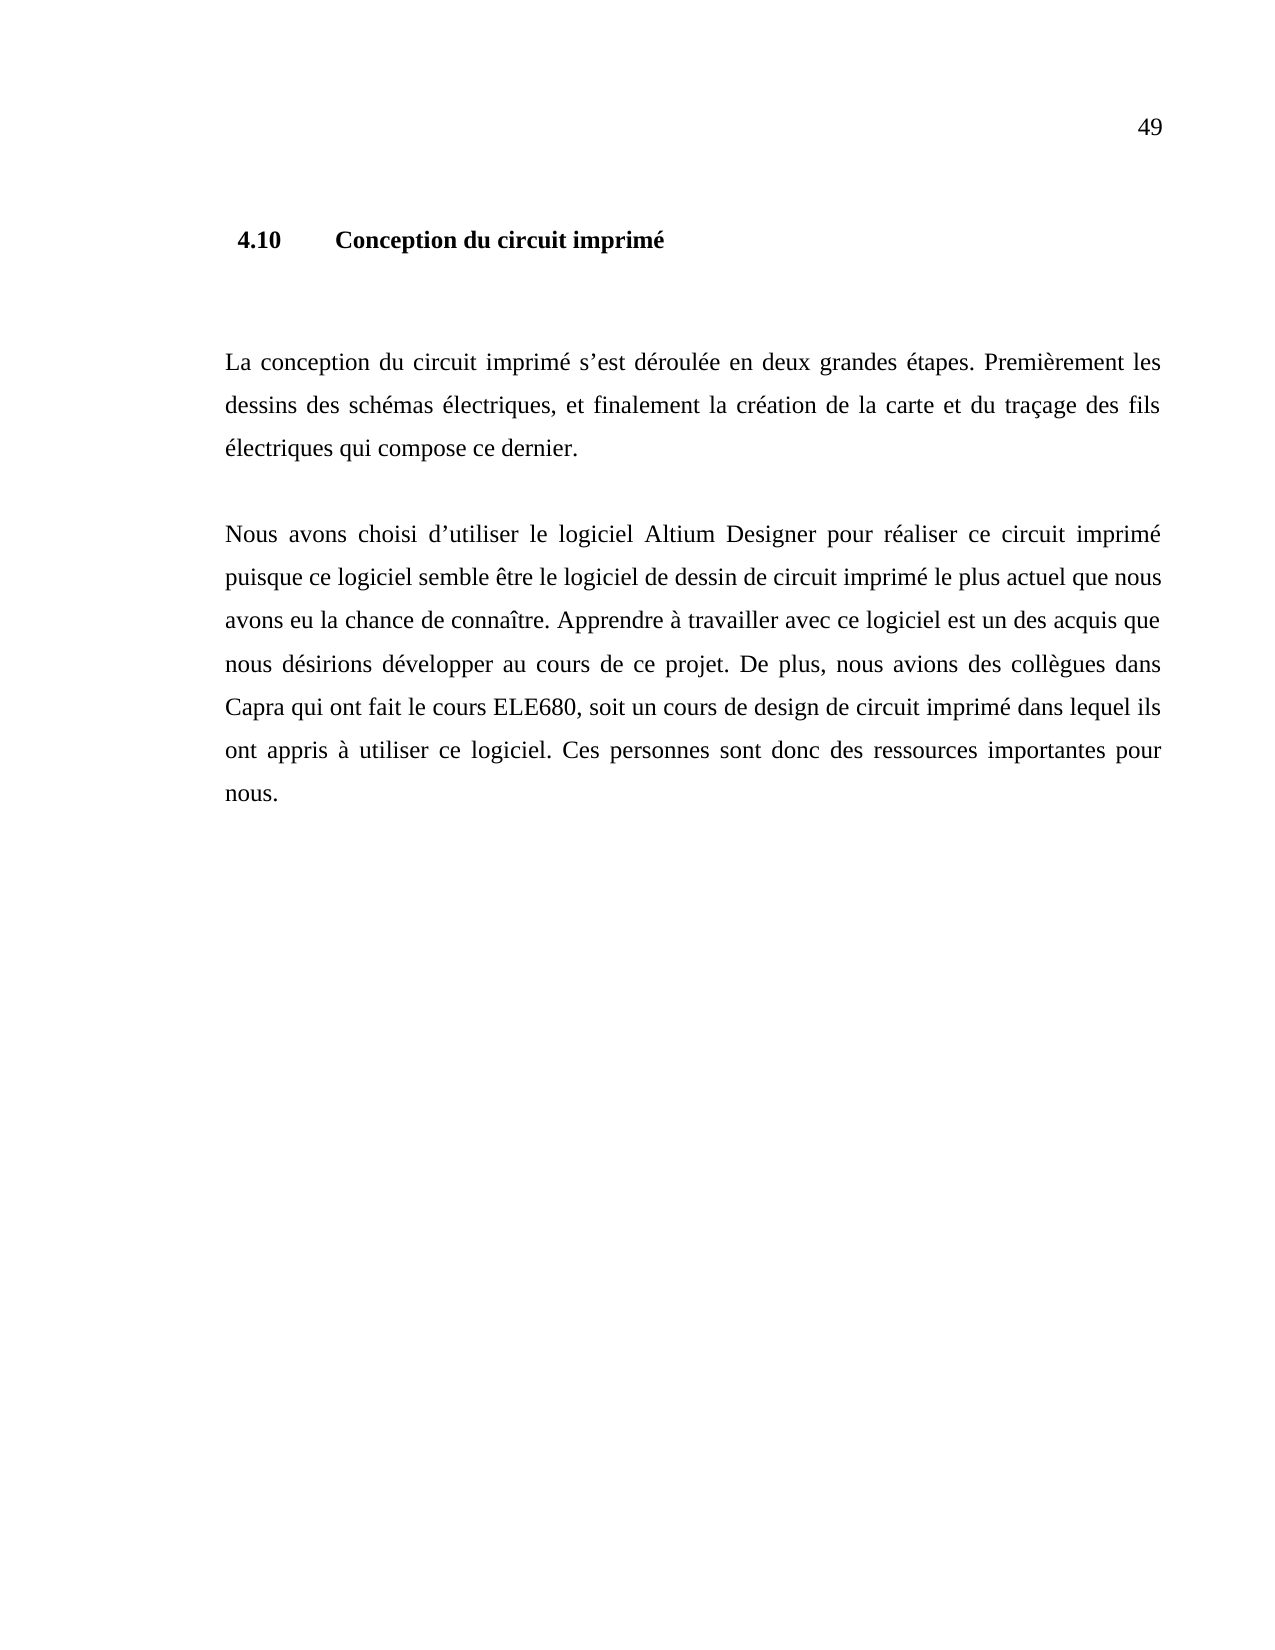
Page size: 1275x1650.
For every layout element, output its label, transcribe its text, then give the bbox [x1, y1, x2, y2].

subtitle Conception du circuit imprimé [237, 225, 1162, 254]
text Nous avons choisi d’utiliser le logiciel Altium Designer pour réaliser ce circuit imprimé puisque ce logiciel semble être le logiciel de dessin de circuit imprimé le plus actuel que nous avons eu la chance de connaître. Apprendre à travailler avec ce logiciel est un des acquis que nous désirions développer au cours de ce projet. De plus, nous avions des collègues dans Capra qui ont fait le cours ELE680, soit un cours de design de circuit imprimé dans lequel ils ont appris à utiliser ce logiciel. Ces personnes sont donc des ressources importantes pour nous. [225, 519, 1162, 807]
text La conception du circuit imprimé s’est déroulée en deux grandes étapes. Premièrement les dessins des schémas électriques, et finalement la création de la carte et du traçage des fils électriques qui compose ce dernier. [225, 347, 1162, 462]
